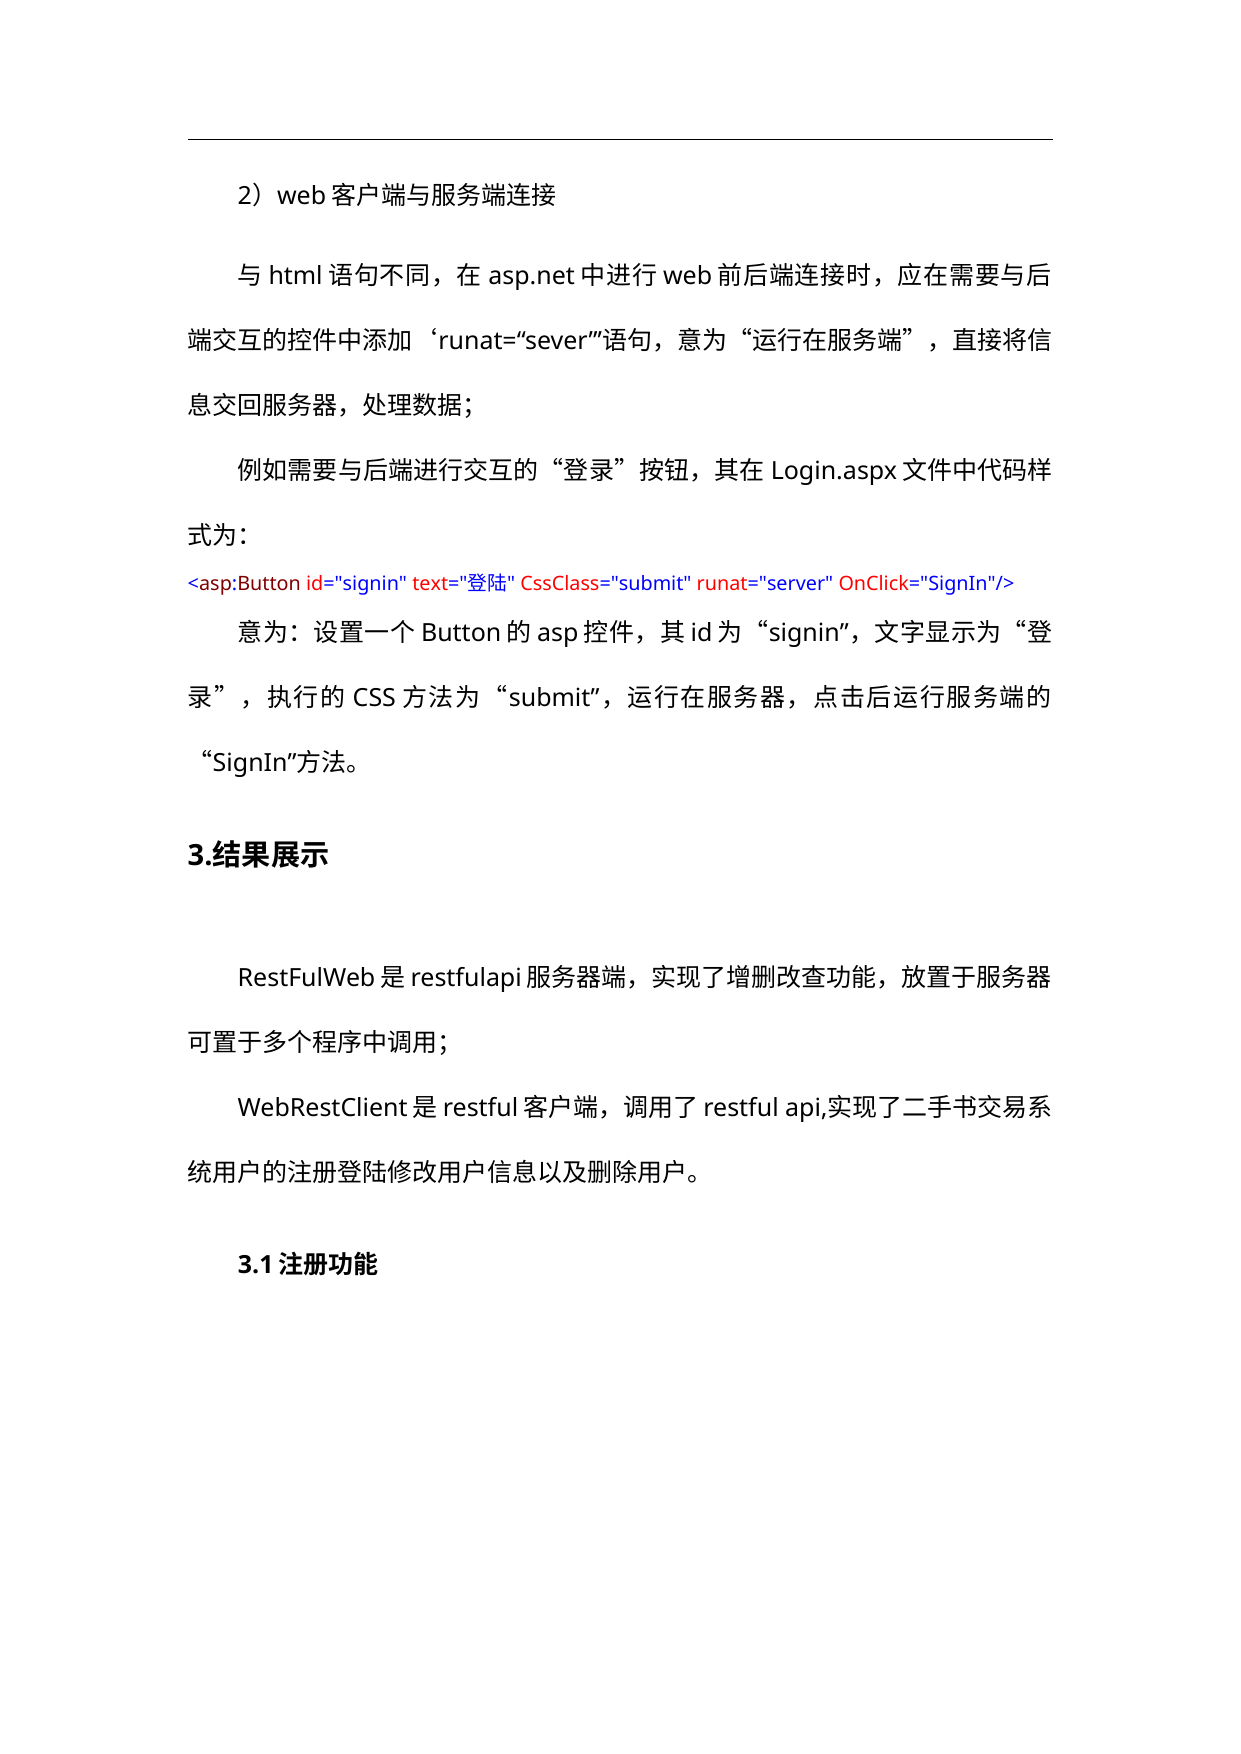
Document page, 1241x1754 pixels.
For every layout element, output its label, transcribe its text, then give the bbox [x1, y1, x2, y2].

text 与html语句不同，在asp.net中进行web前后端连接时，应在需要与后端交互的控件中添加‘runat=“sever”’语句，意为“运行在服务端”，直接将信息交回服务器，处理数据； [187, 241, 1053, 436]
subtitle 3.1注册功能 [187, 1231, 1053, 1296]
text 意为：设置一个Button的asp控件，其id为“signin”，文字显示为“登录”，执行的CSS方法为“submit”，运行在服务器，点击后运行服务端的“SignIn”方法。 [187, 598, 1053, 793]
text RestFulWeb是restfulapi服务器端，实现了增删改查功能，放置于服务器可置于多个程序中调用； [187, 943, 1053, 1073]
subtitle 3.结果展示 [187, 821, 1053, 886]
text WebRestClient是restful客户端，调用了restful api,实现了二手书交易系统用户的注册登陆修改用户信息以及删除用户。 [187, 1073, 1053, 1203]
subtitle 2）web客户端与服务端连接 [187, 161, 1053, 226]
text <asp:Button id="signin" text="登陆" CssClass="submit" runat="server" OnClick="SignIn"/> [187, 566, 1053, 598]
text 例如需要与后端进行交互的“登录”按钮，其在Login.aspx文件中代码样式为： [187, 436, 1053, 566]
